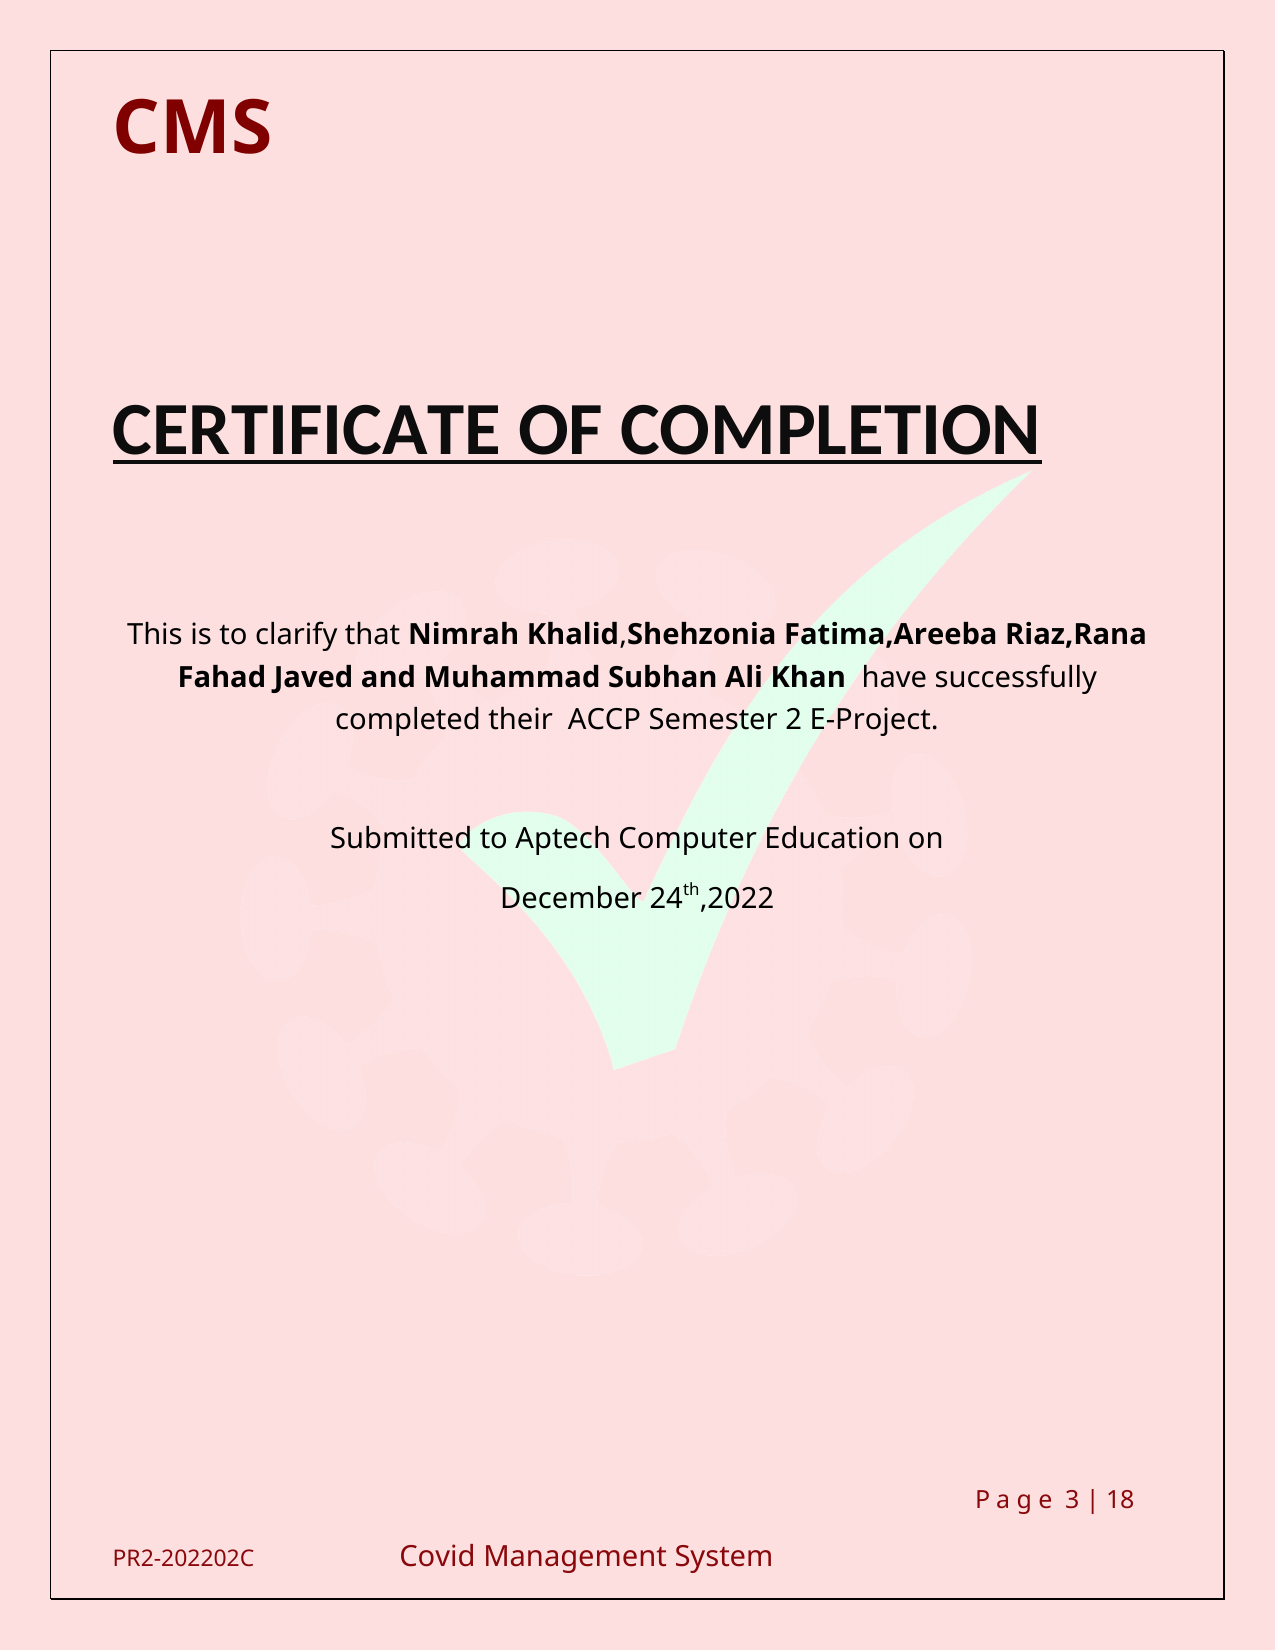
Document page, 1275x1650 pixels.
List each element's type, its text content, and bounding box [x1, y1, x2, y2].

text Submitted to Aptech Computer Education on [112, 818, 1161, 857]
text This is to clarify that Nimrah Khalid,Shehzonia Fatima,Areeba Riaz,Rana Fahad Javed and Muhammad Subhan Ali Khan have successfully completed their ACCP Semester 2 E-Project. [112, 613, 1161, 738]
subtitle CERTIFICATE OF COMPLETION [112, 382, 1161, 473]
text December 24th,2022 [112, 877, 1161, 917]
